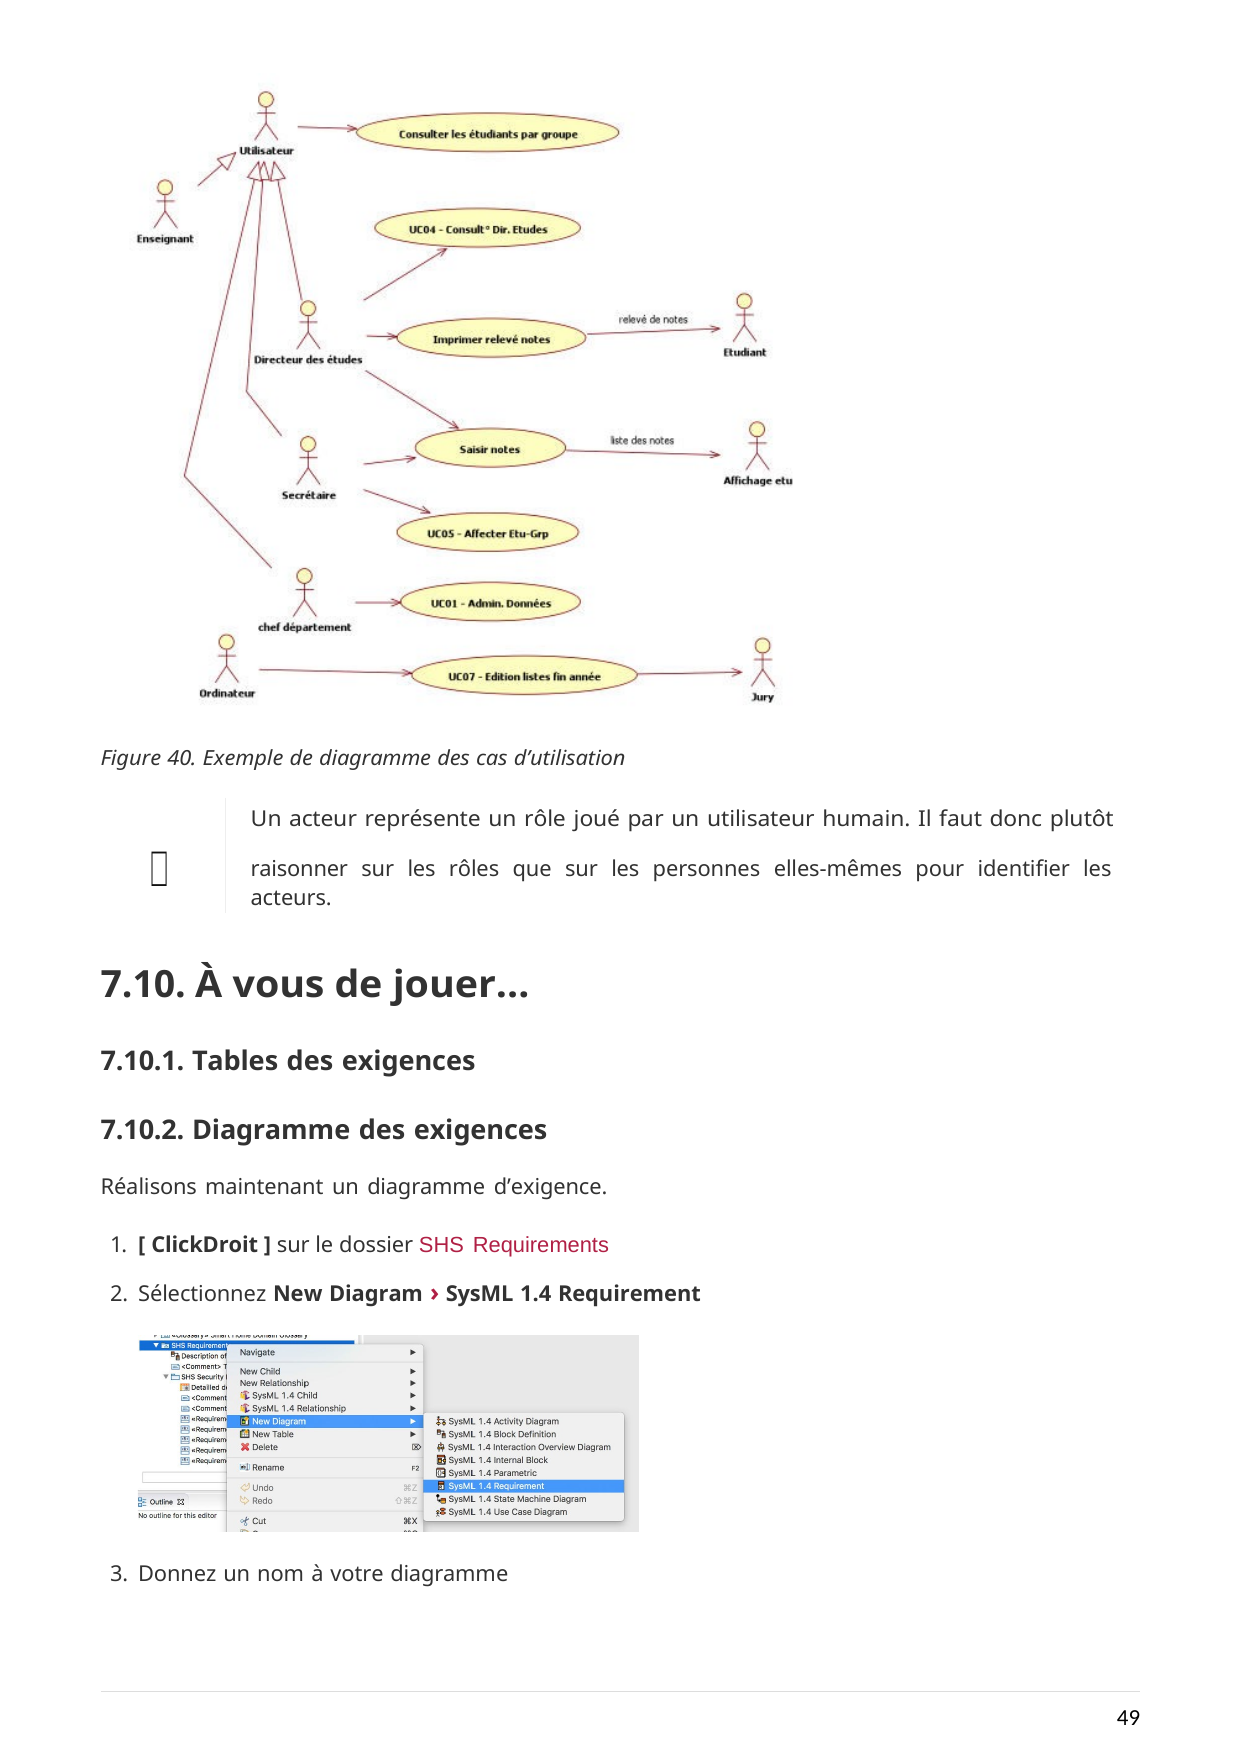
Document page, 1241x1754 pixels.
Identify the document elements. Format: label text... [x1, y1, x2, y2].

text Figure 40. Exemple de diagramme des cas d’utilisation [100, 743, 1151, 771]
list Donnez un nom à votre diagramme [110, 1558, 1151, 1588]
text  raisonner sur les rôles que sur les personnes elles-mêmes pour identifier les acteurs. [148, 833, 1115, 912]
text Un acteur représente un rôle joué par un utilisateur humain. Il faut donc plutôt [250, 807, 1151, 832]
subtitle Tables des exigences [100, 1041, 1151, 1078]
picture [100, 73, 832, 736]
list Sélectionnez New Diagram › SysML 1.4 Requirement [110, 1275, 1151, 1309]
text Réalisons maintenant un diagramme d’exigence. [100, 1171, 1151, 1201]
list [ ClickDroit ] sur le dossier SHS Requirements [110, 1229, 1151, 1259]
list Diagramme des exigences [100, 1110, 1151, 1147]
subtitle À vous de jouer… [100, 958, 1151, 1009]
picture [137, 1335, 639, 1532]
